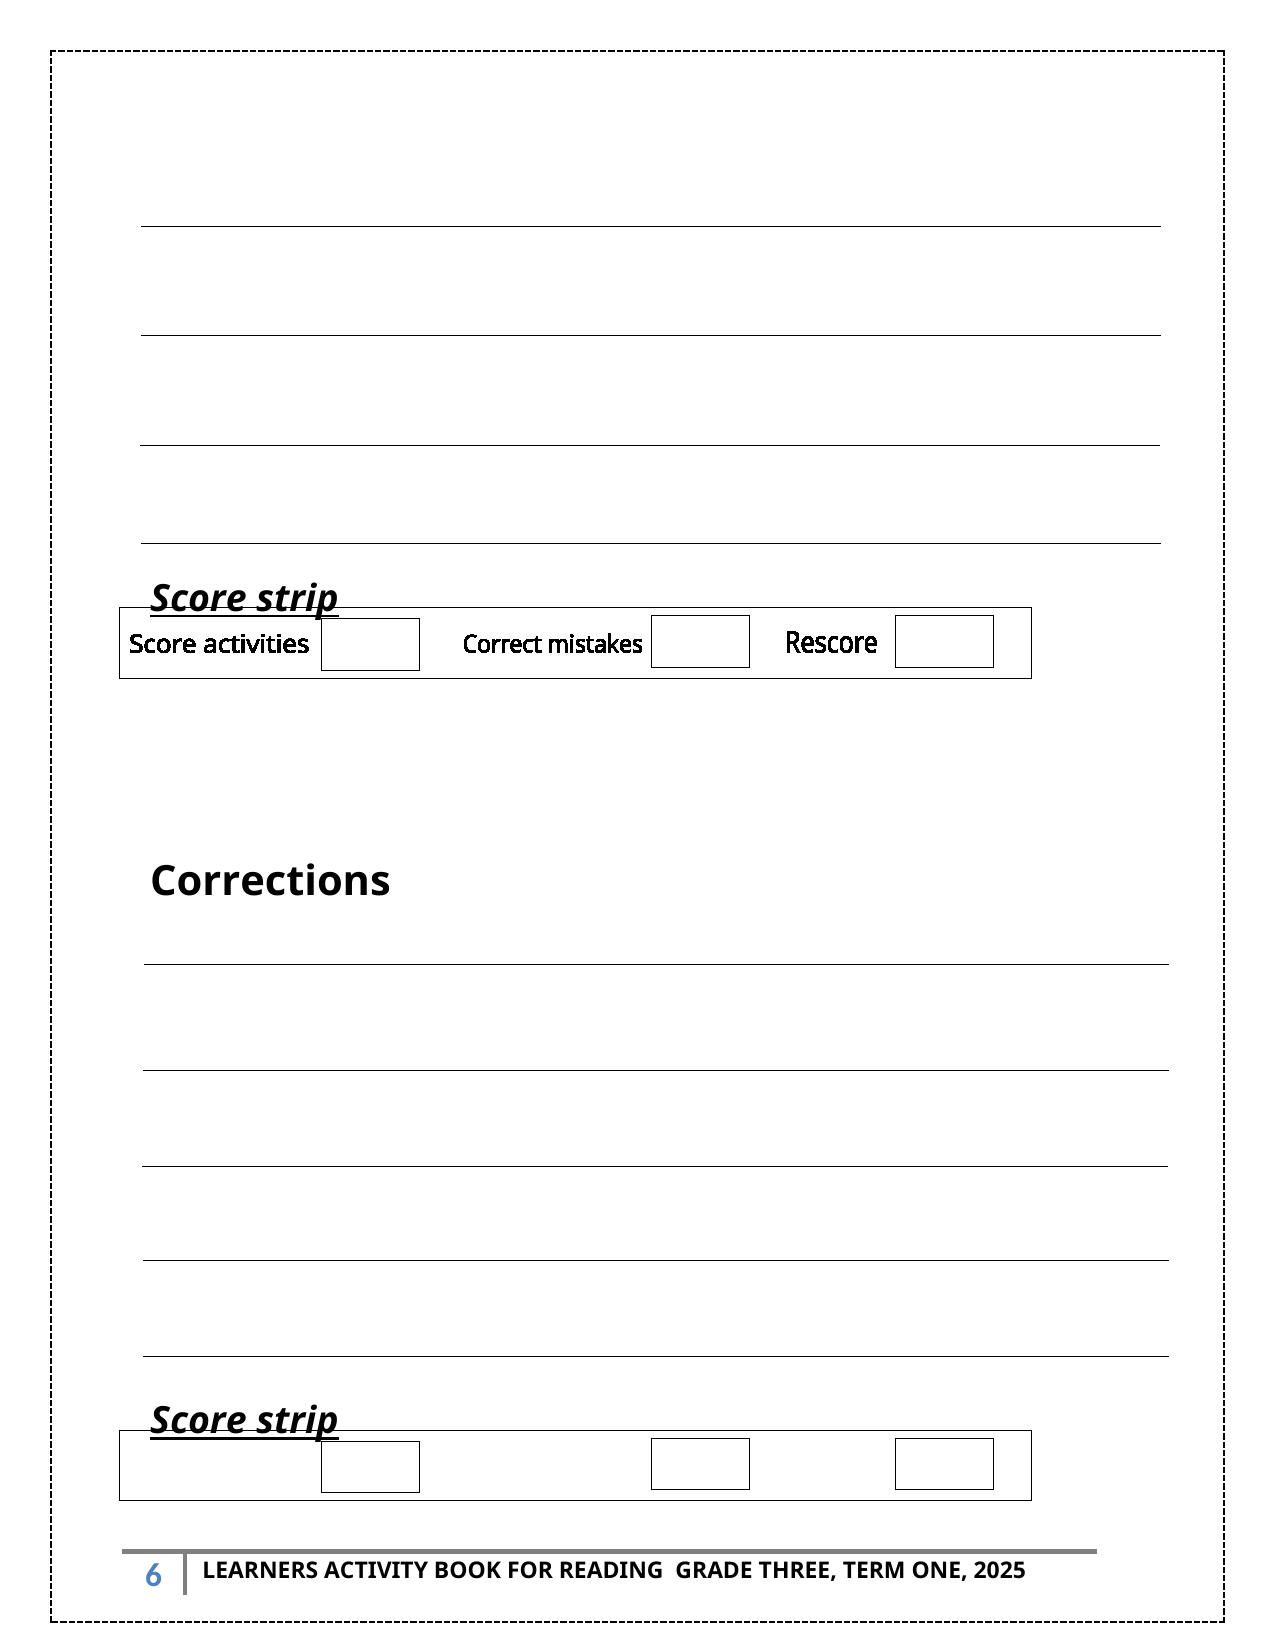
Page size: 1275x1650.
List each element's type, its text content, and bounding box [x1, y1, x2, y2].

text Score strip [150, 571, 1125, 622]
text Score strip [150, 1394, 1125, 1445]
text Corrections [150, 851, 1125, 907]
